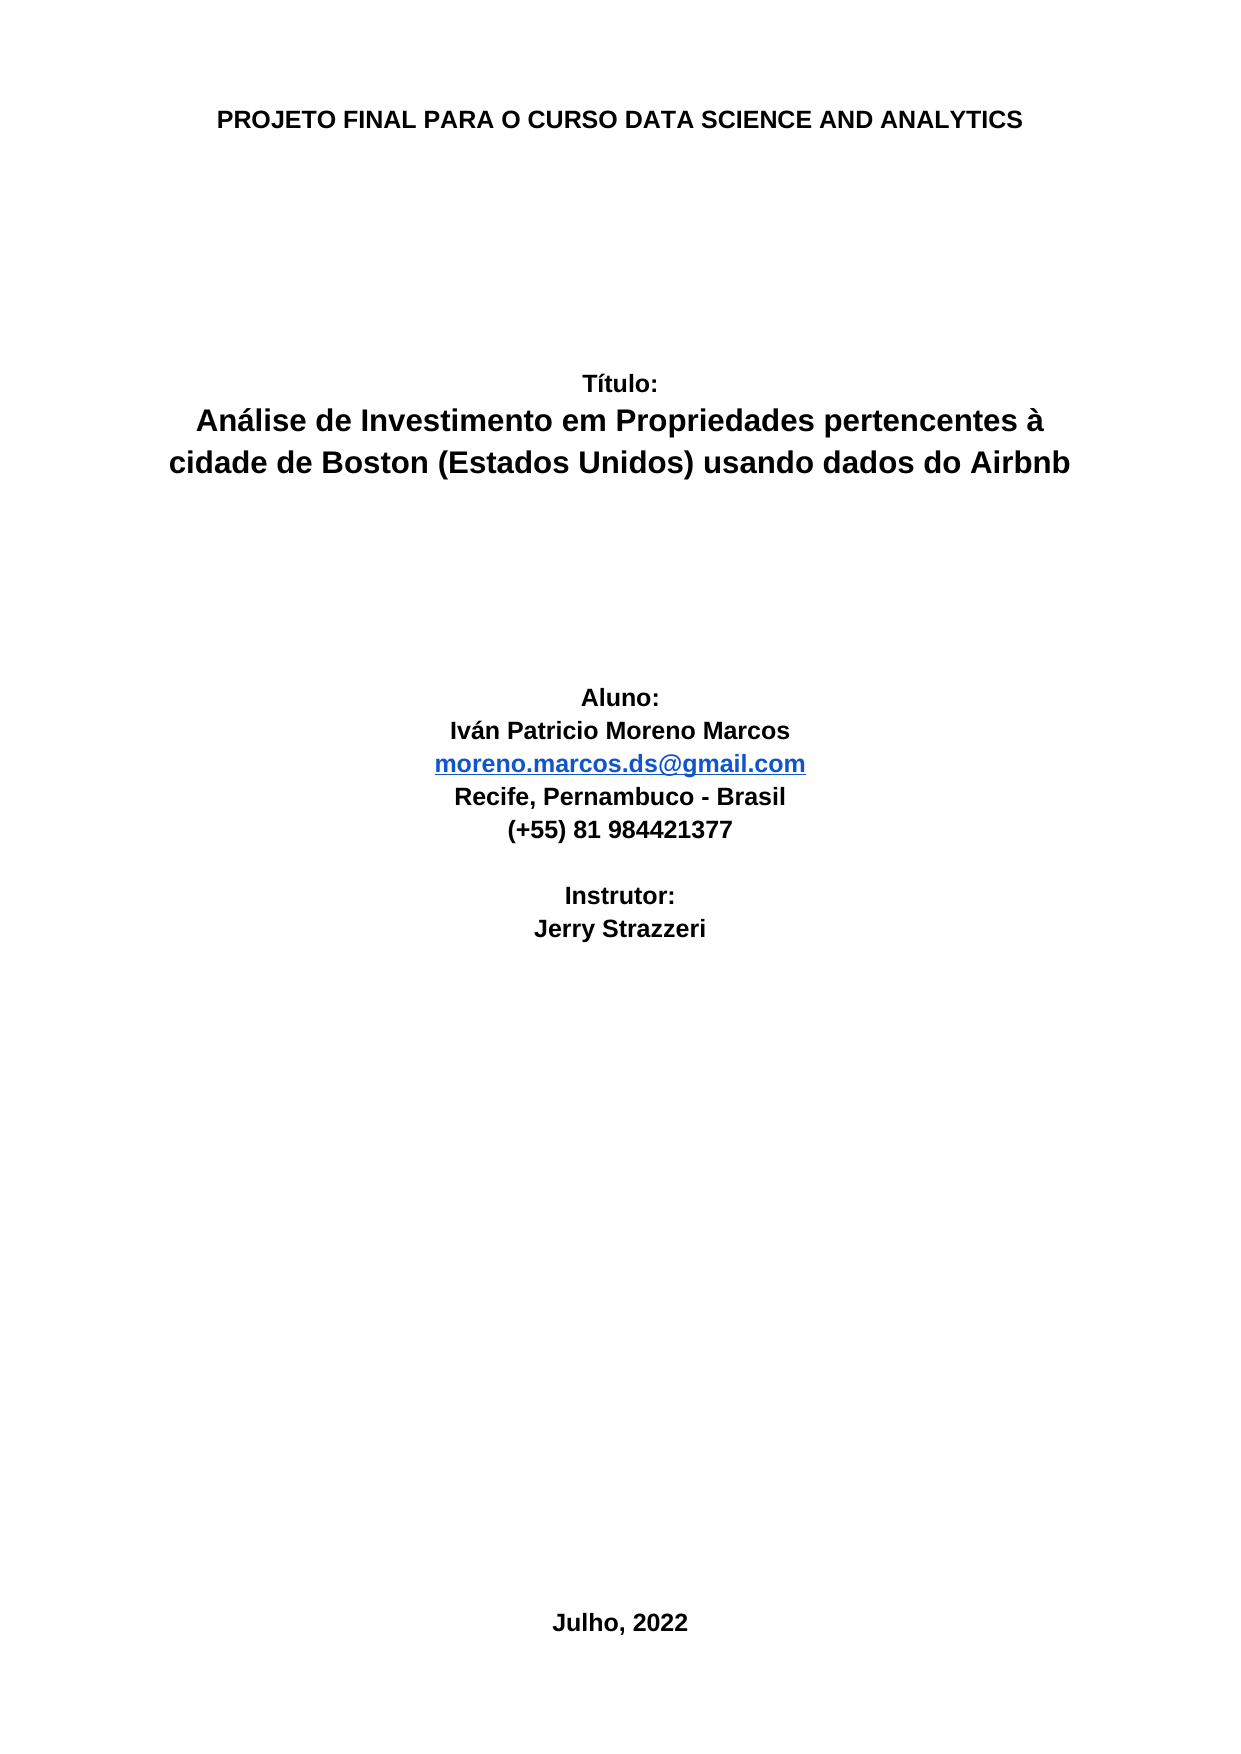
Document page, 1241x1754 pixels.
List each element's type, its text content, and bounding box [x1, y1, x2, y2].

text Instrutor: [150, 881, 1090, 910]
text PROJETO FINAL PARA O CURSO DATA SCIENCE AND ANALYTICS [150, 105, 1090, 134]
text Recife, Pernambuco - Brasil [150, 782, 1090, 811]
text Julho, 2022 [150, 1608, 1090, 1636]
text Iván Patricio Moreno Marcos [150, 716, 1090, 745]
text Análise de Investimento em Propriedades pertencentes à cidade de Boston (Estados Unidos) usando dados do Airbnb [150, 402, 1090, 479]
text moreno.marcos.ds@gmail.com [150, 749, 1090, 778]
text (+55) 81 984421377 [150, 815, 1090, 844]
text Título: [150, 369, 1090, 398]
text Jerry Strazzeri [150, 914, 1090, 943]
text Aluno: [150, 683, 1090, 712]
